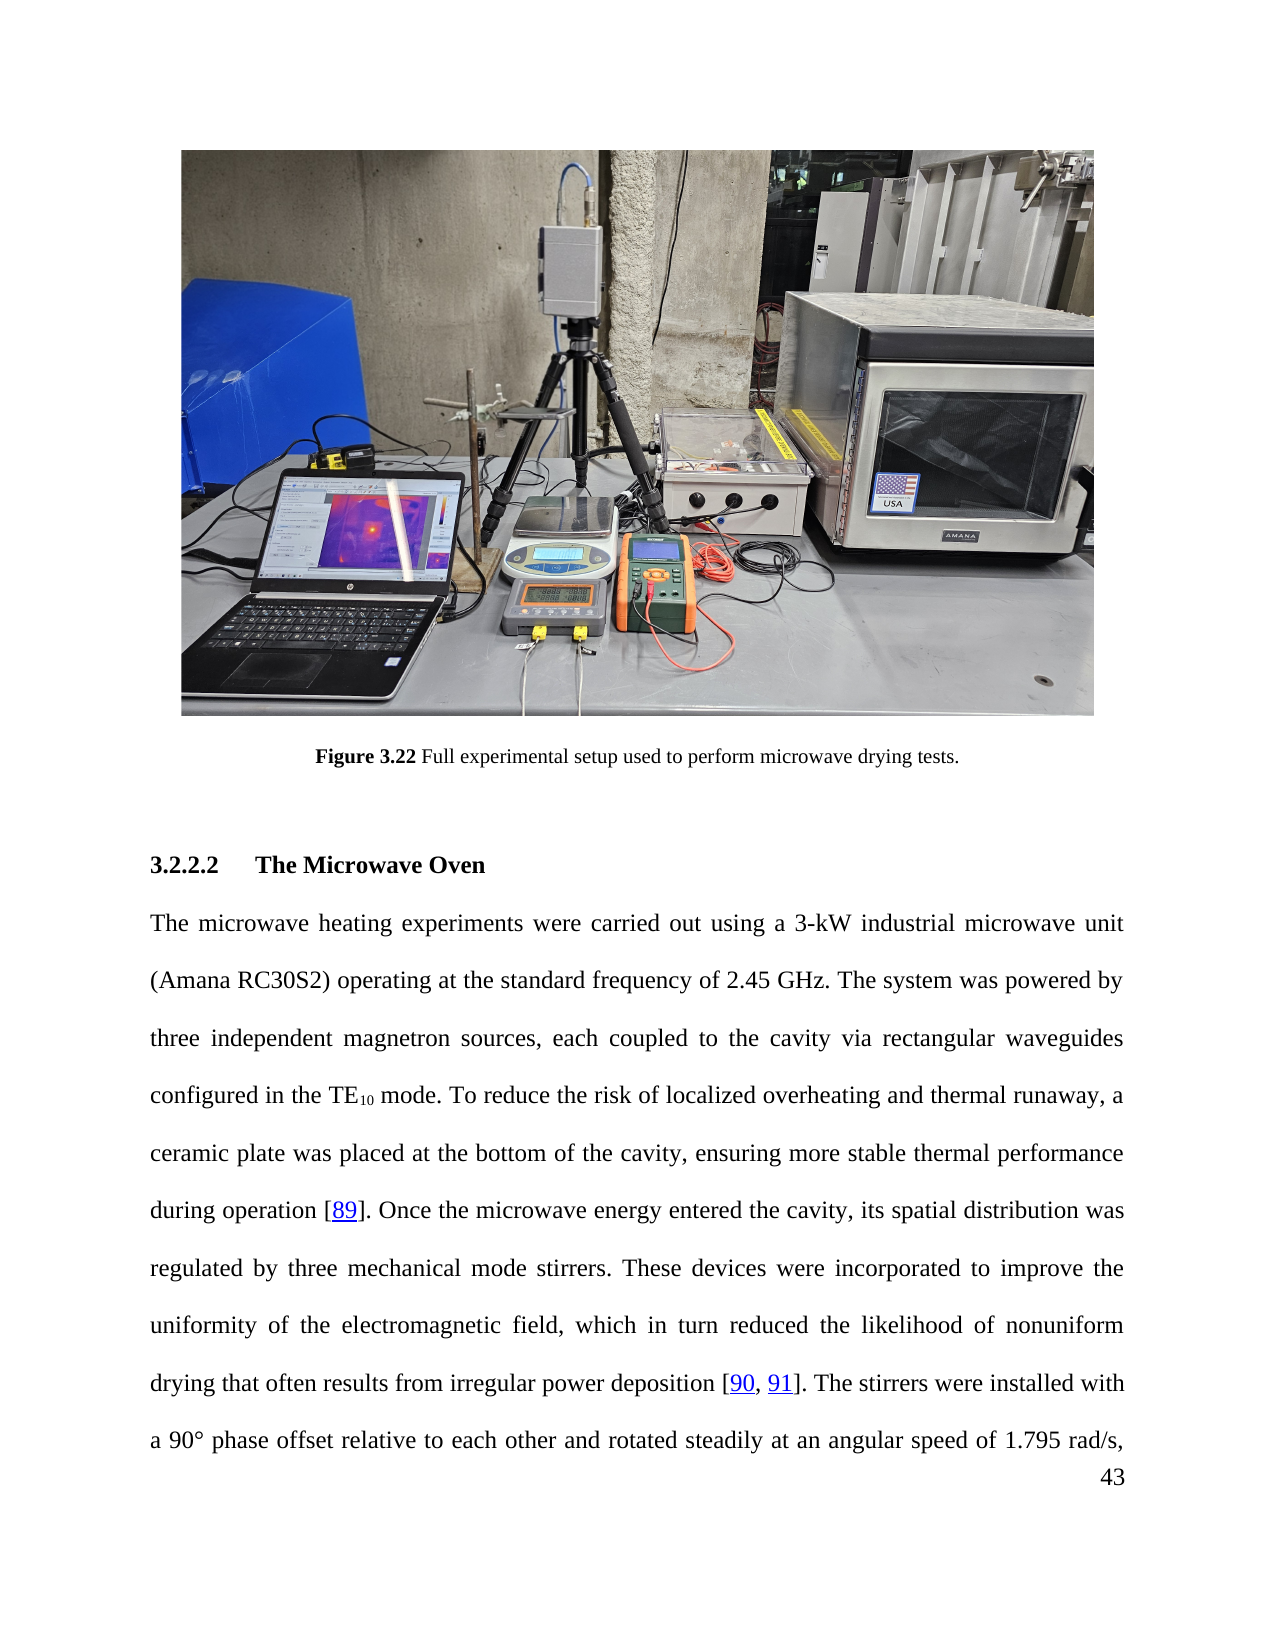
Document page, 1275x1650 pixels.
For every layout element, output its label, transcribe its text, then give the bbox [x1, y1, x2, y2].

subtitle The Microwave Oven [150, 850, 1125, 879]
picture [181, 150, 1094, 716]
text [150, 908, 1125, 1454]
